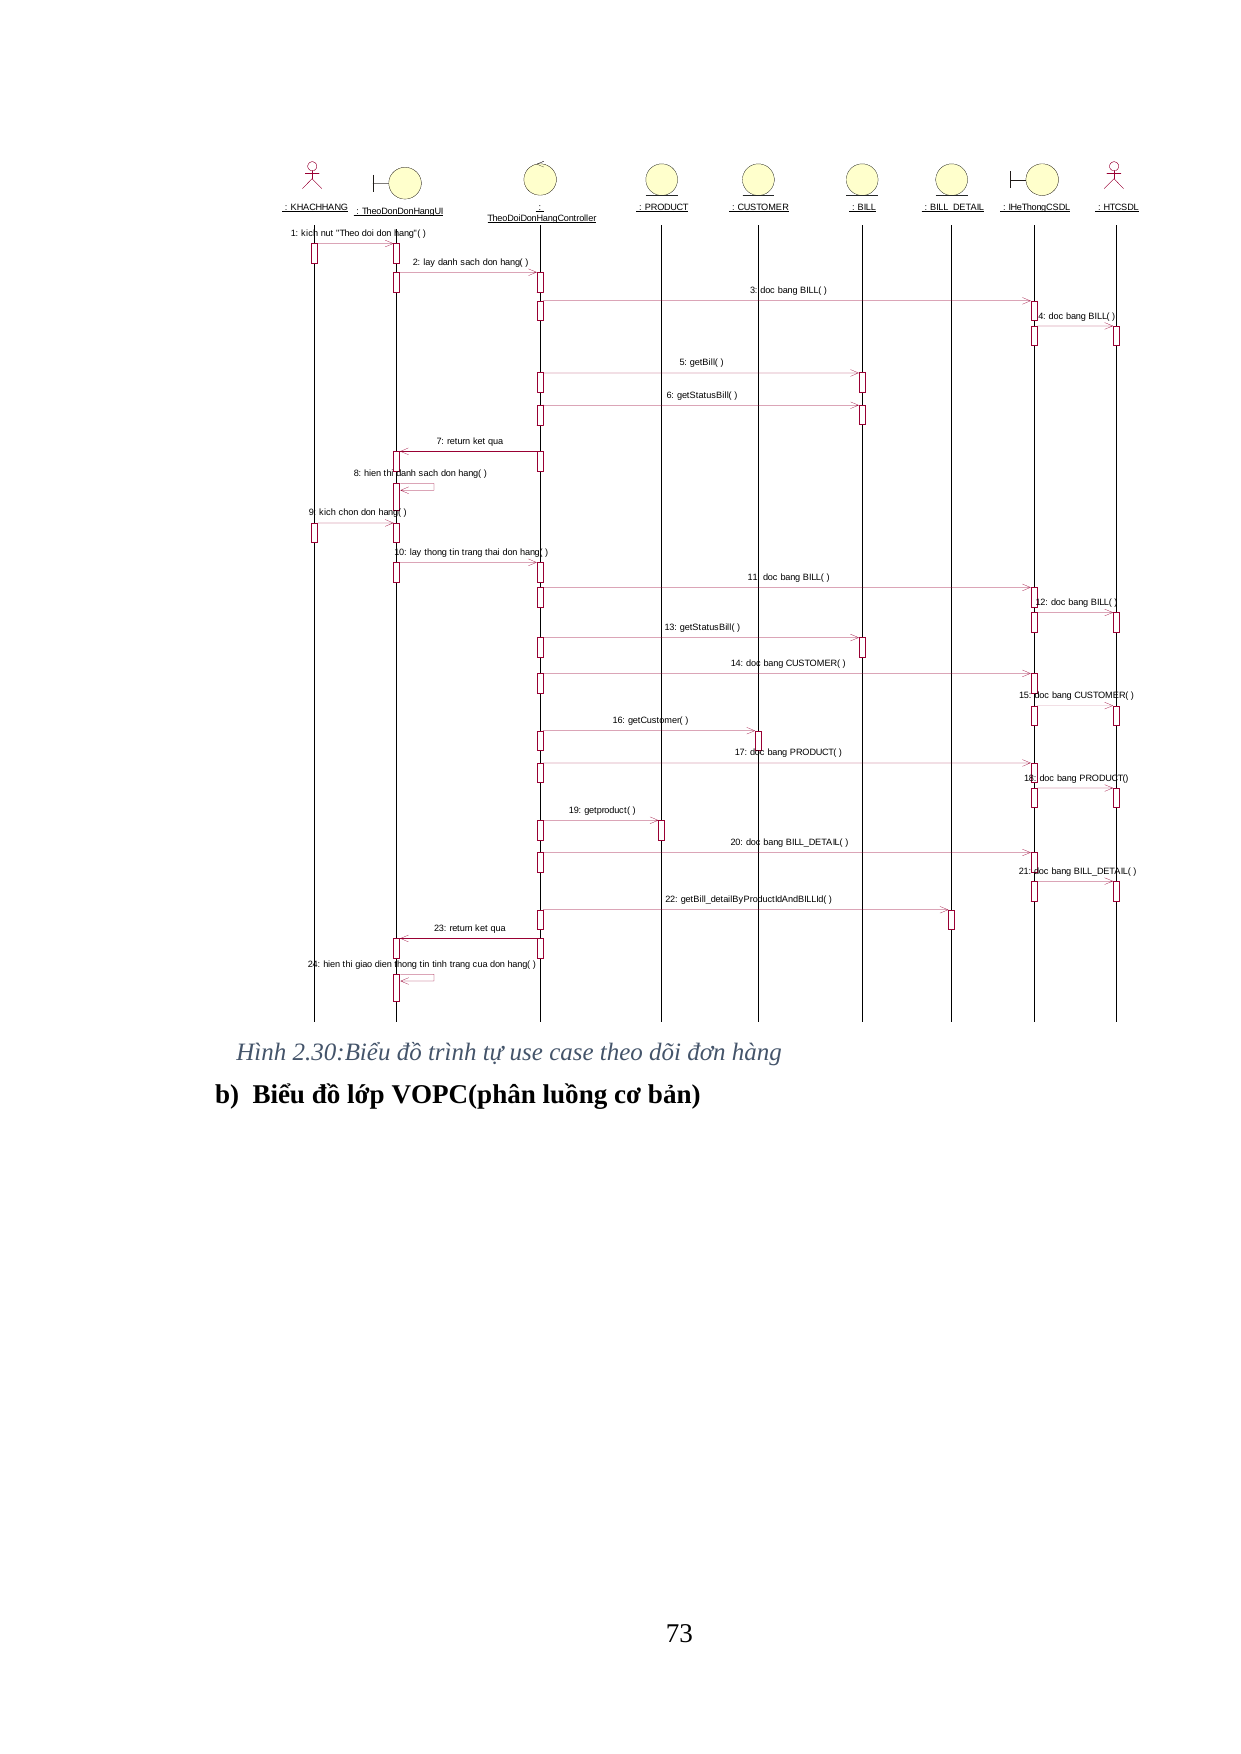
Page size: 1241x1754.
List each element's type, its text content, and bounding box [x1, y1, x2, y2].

text Hình 2.30:Biểu đồ trình tự use case theo dõi đơn hàng [177, 1037, 1122, 1065]
list Biểu đồ lớp VOPC(phân luồng cơ bản) [215, 1078, 1122, 1109]
